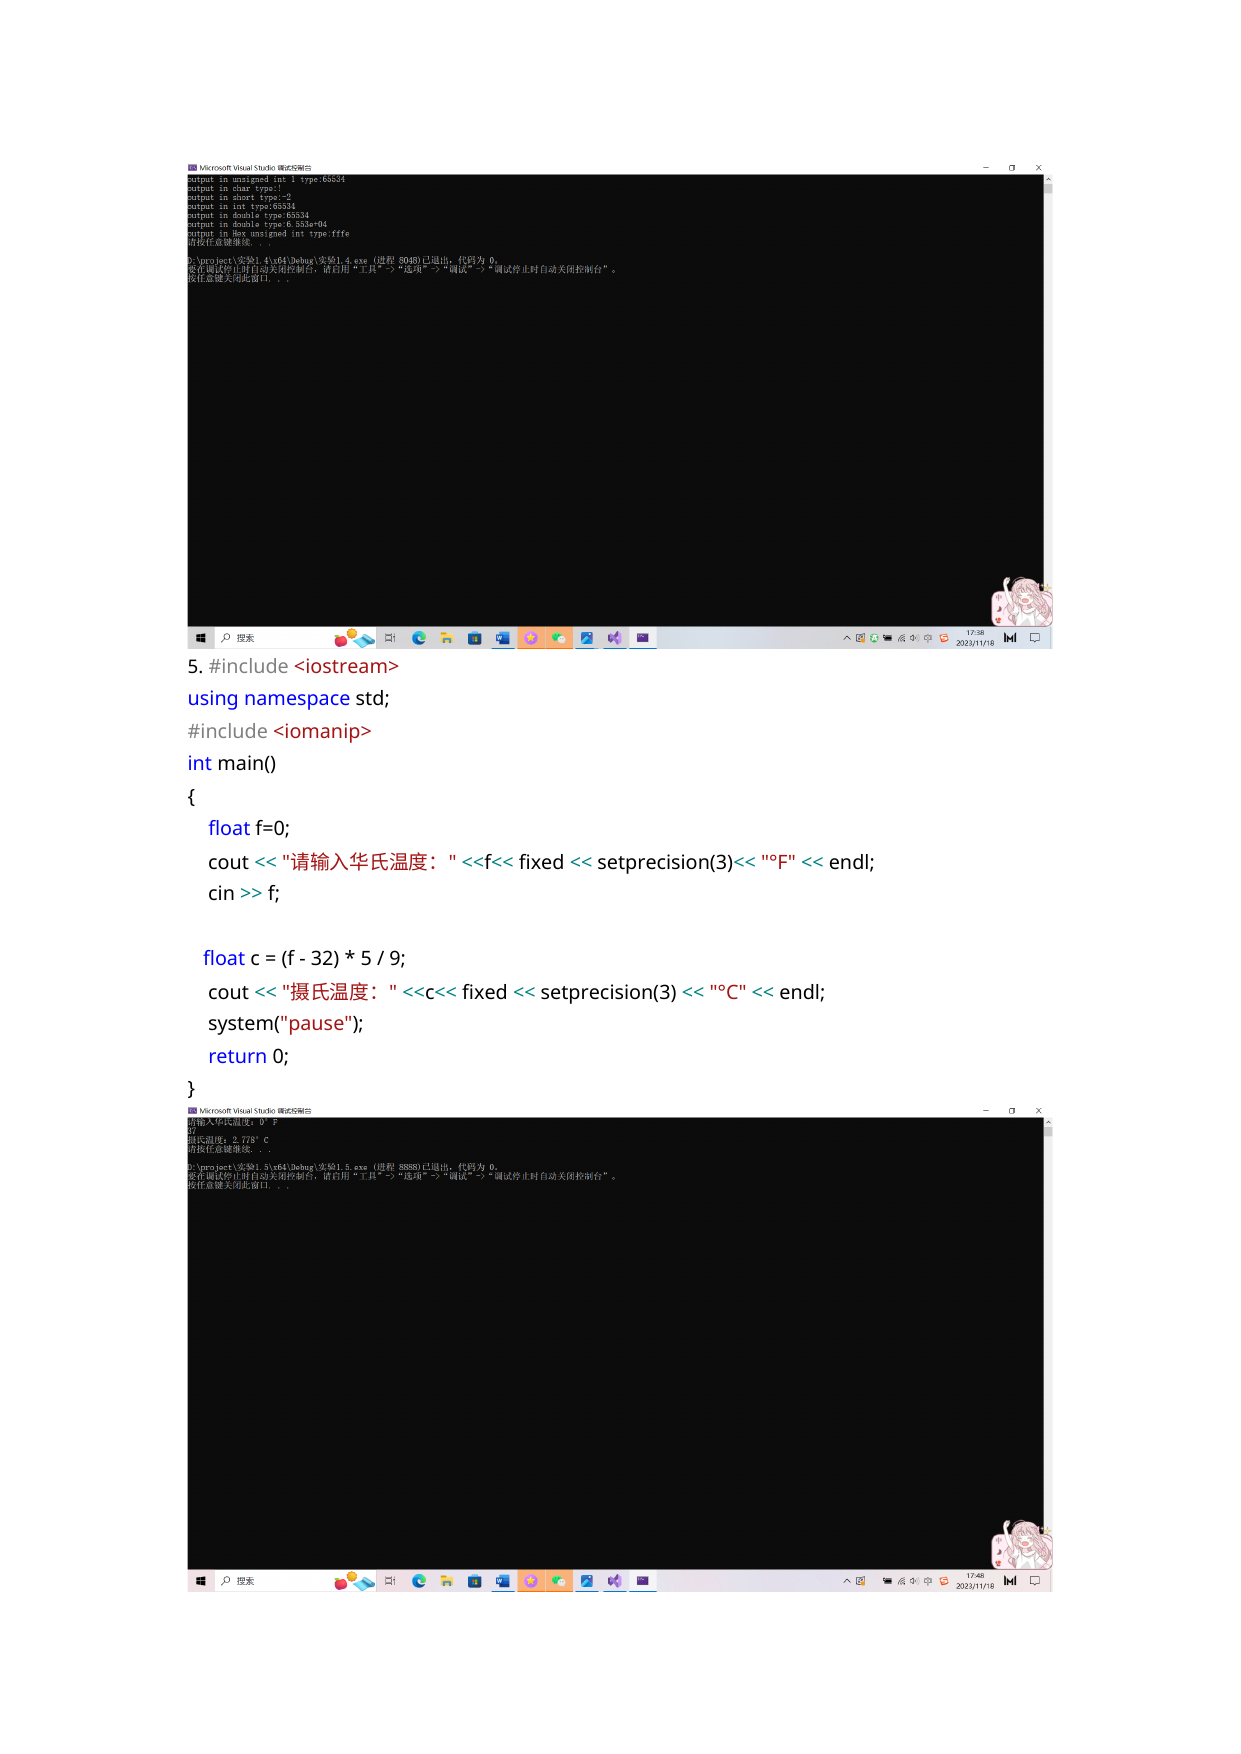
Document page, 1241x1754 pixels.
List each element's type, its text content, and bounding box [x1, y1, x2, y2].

text system("pause"); [187, 1007, 1053, 1039]
text 5. #include <iostream> [187, 649, 1053, 682]
text #include <iomanip> [187, 714, 1053, 747]
text cout << "摄氏温度：" <<c<< fixed << setprecision(3) << "°C" << endl; [187, 974, 1053, 1007]
text int main() [187, 747, 1053, 779]
text } [187, 1072, 1053, 1104]
picture [187, 162, 1053, 649]
text using namespace std; [187, 682, 1053, 714]
text { [187, 779, 1053, 812]
text cin >> f; [187, 877, 1053, 909]
text return 0; [187, 1039, 1053, 1072]
text float c = (f - 32) * 5 / 9; [187, 942, 1053, 974]
picture [187, 1105, 1053, 1592]
text cout << "请输入华氏温度：" <<f<< fixed << setprecision(3)<< "°F" << endl; [187, 844, 1053, 877]
text float f=0; [187, 812, 1053, 844]
